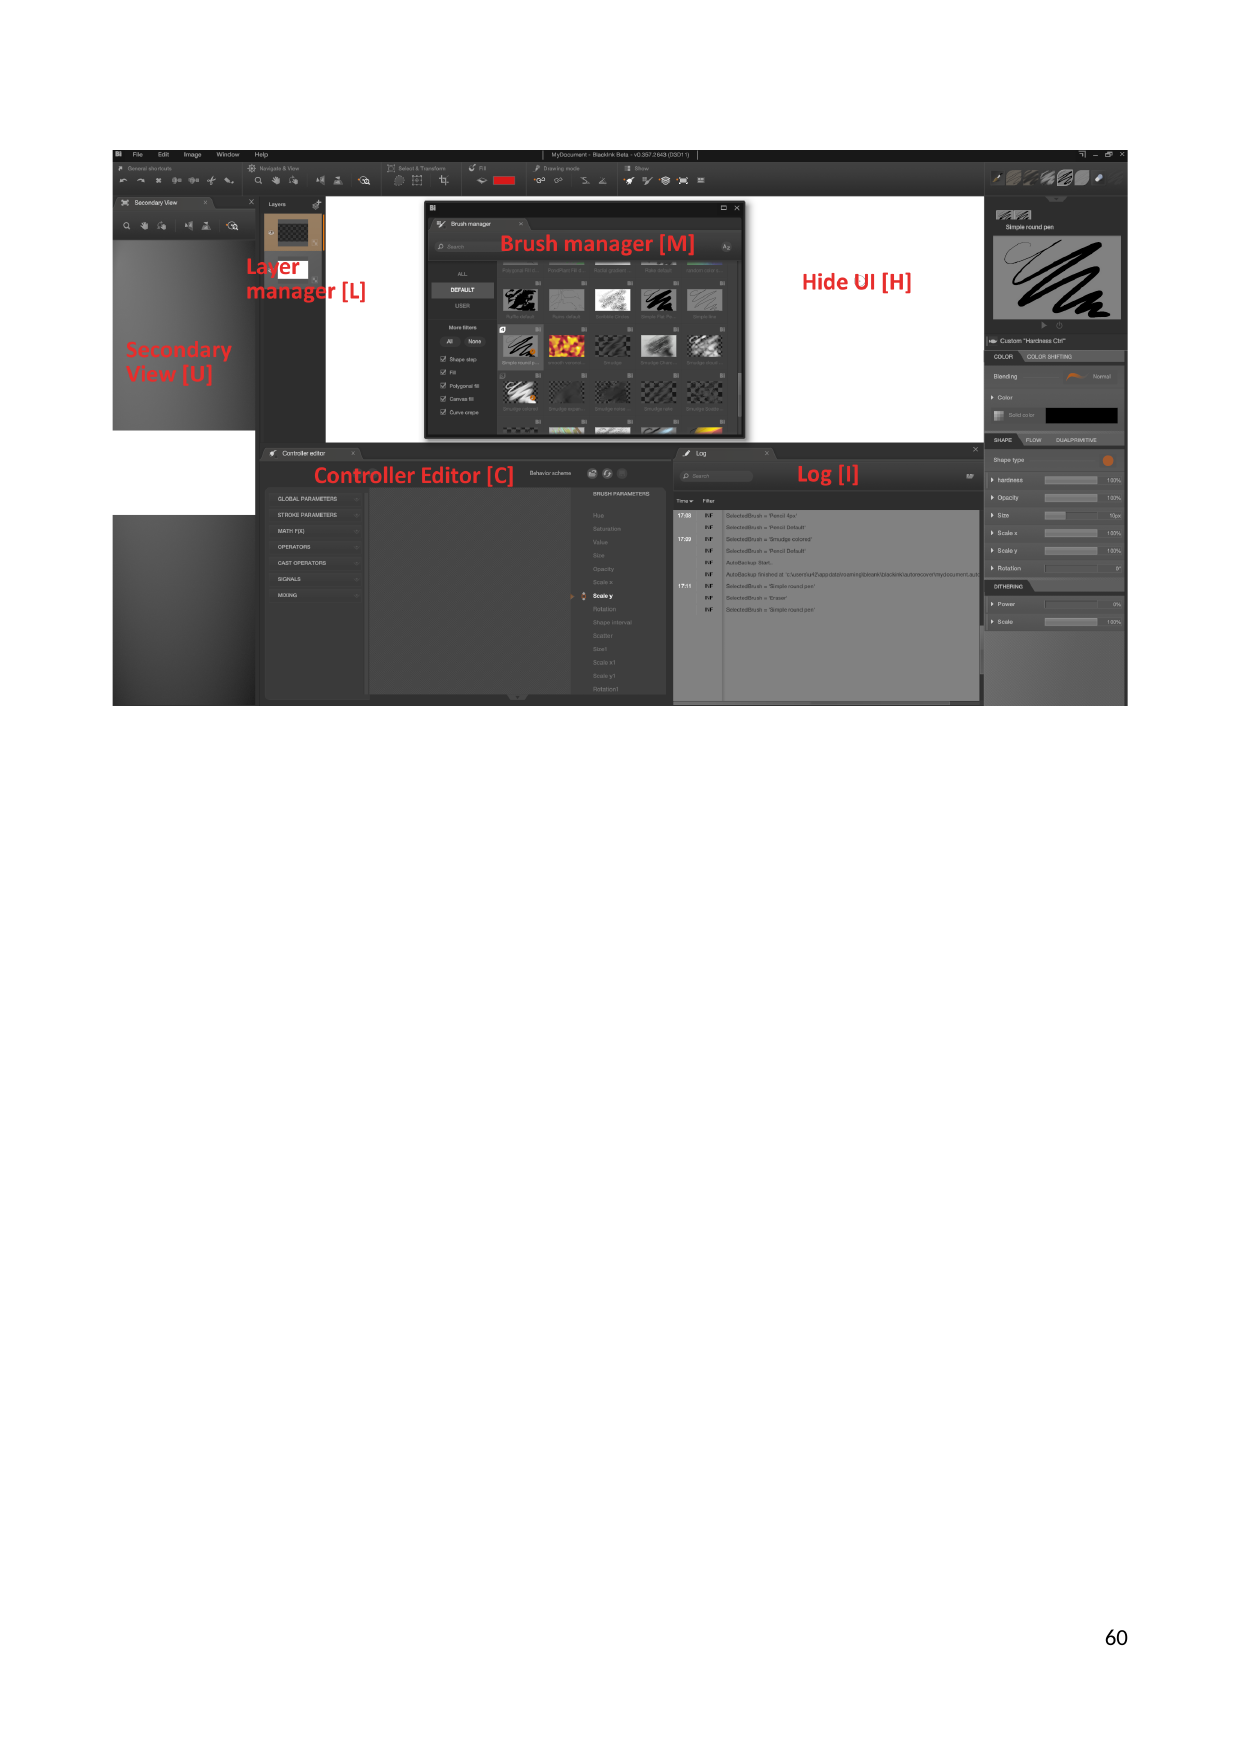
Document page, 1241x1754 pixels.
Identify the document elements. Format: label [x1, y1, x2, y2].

picture [112, 150, 1128, 706]
